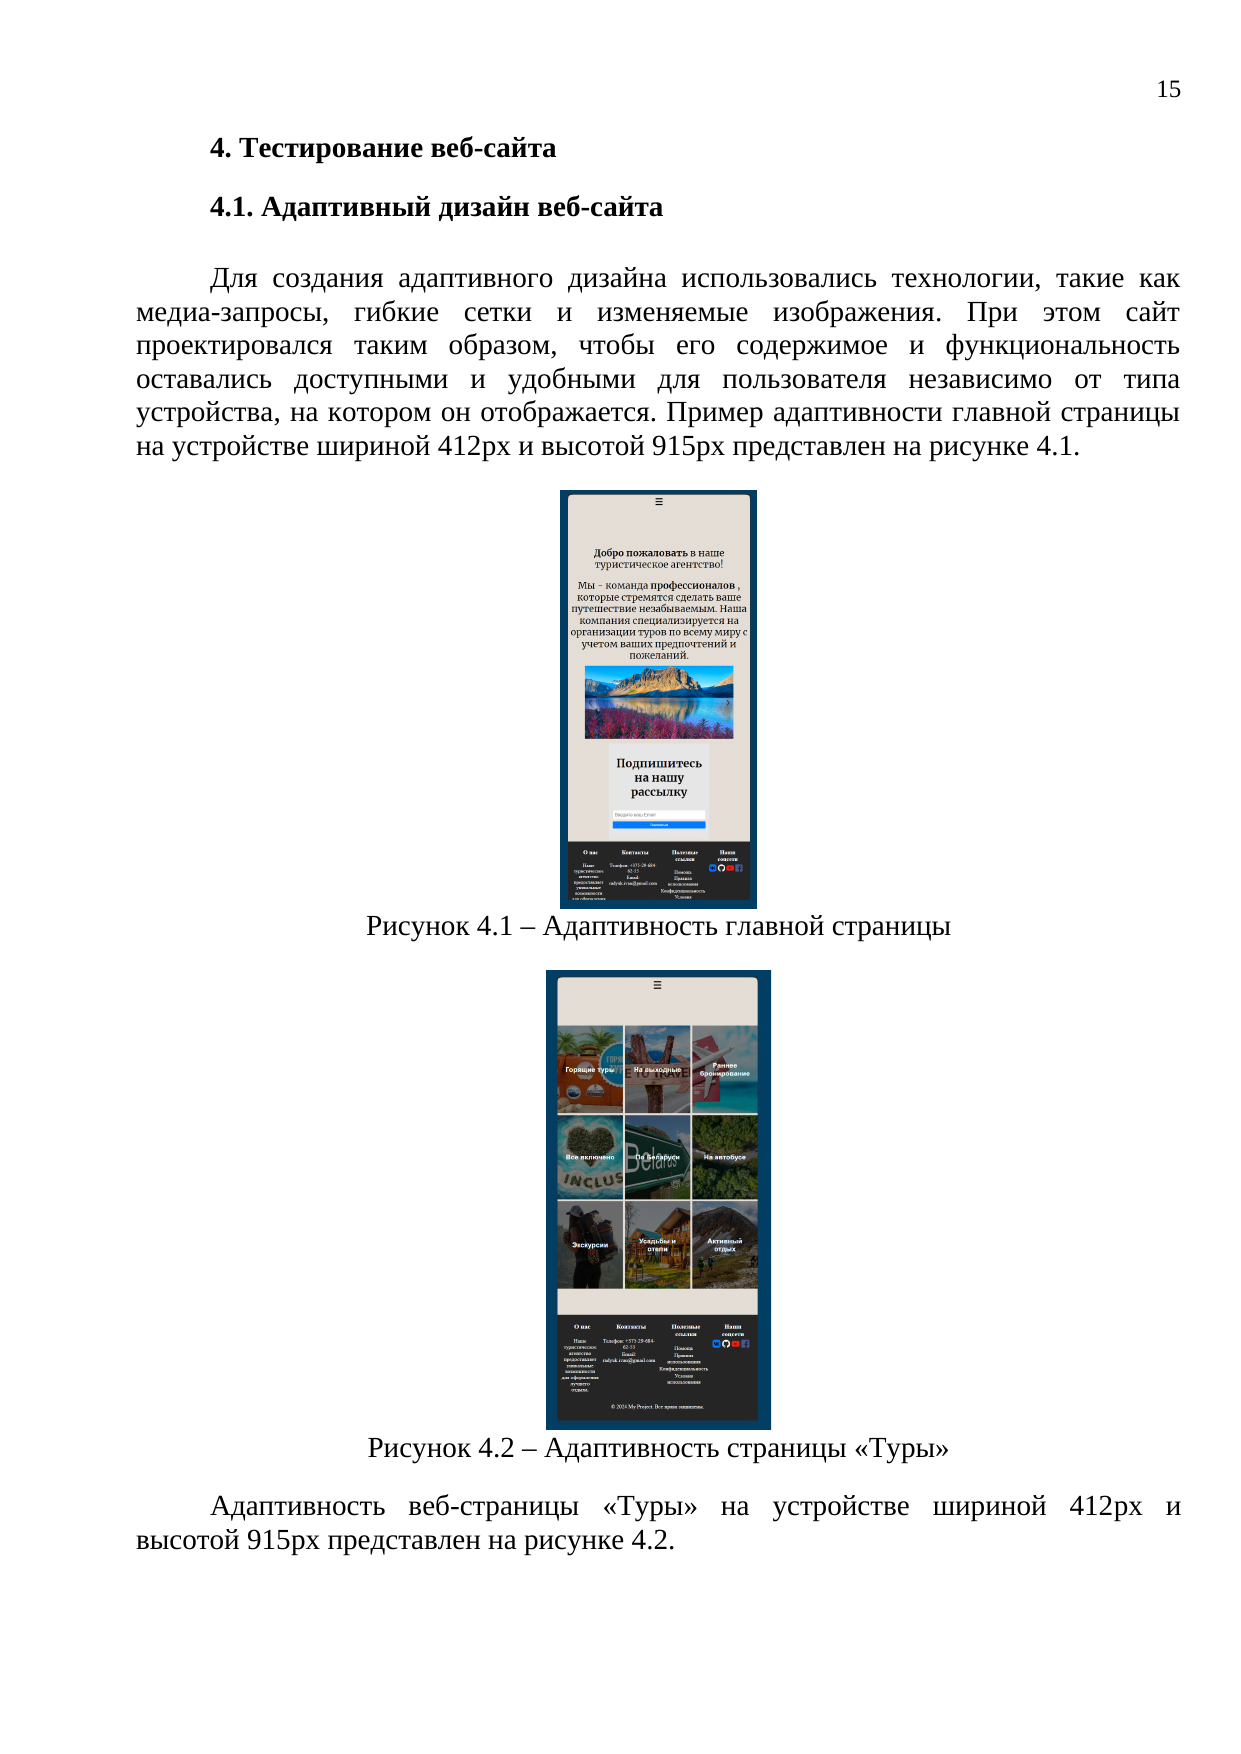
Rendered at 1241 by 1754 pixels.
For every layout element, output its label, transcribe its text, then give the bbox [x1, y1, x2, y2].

subtitle 4.1. Адаптивный дизайн веб-сайта [136, 189, 1181, 223]
text Адаптивность веб-страницы «Туры» на устройстве шириной 412px и высотой 915px представлен на рисунке 4.2. [136, 1488, 1181, 1556]
subtitle 4. Тестирование веб-сайта [136, 131, 1181, 164]
picture [560, 490, 757, 909]
picture [546, 970, 772, 1430]
text Для создания адаптивного дизайна использовались технологии, такие как медиа-запросы, гибкие сетки и изменяемые изображения. При этом сайт проектировался таким образом, чтобы его содержимое и функциональность оставались доступными и удобными для пользователя независимо от типа устройства, на котором он отображается. Пример адаптивности главной страницы на устройстве шириной 412px и высотой 915px представлен на рисунке 4.1. [136, 260, 1181, 461]
text Рисунок 4.1 – Адаптивность главной страницы [136, 908, 1181, 942]
text Рисунок 4.2 – Адаптивность страницы «Туры» [136, 1430, 1181, 1463]
